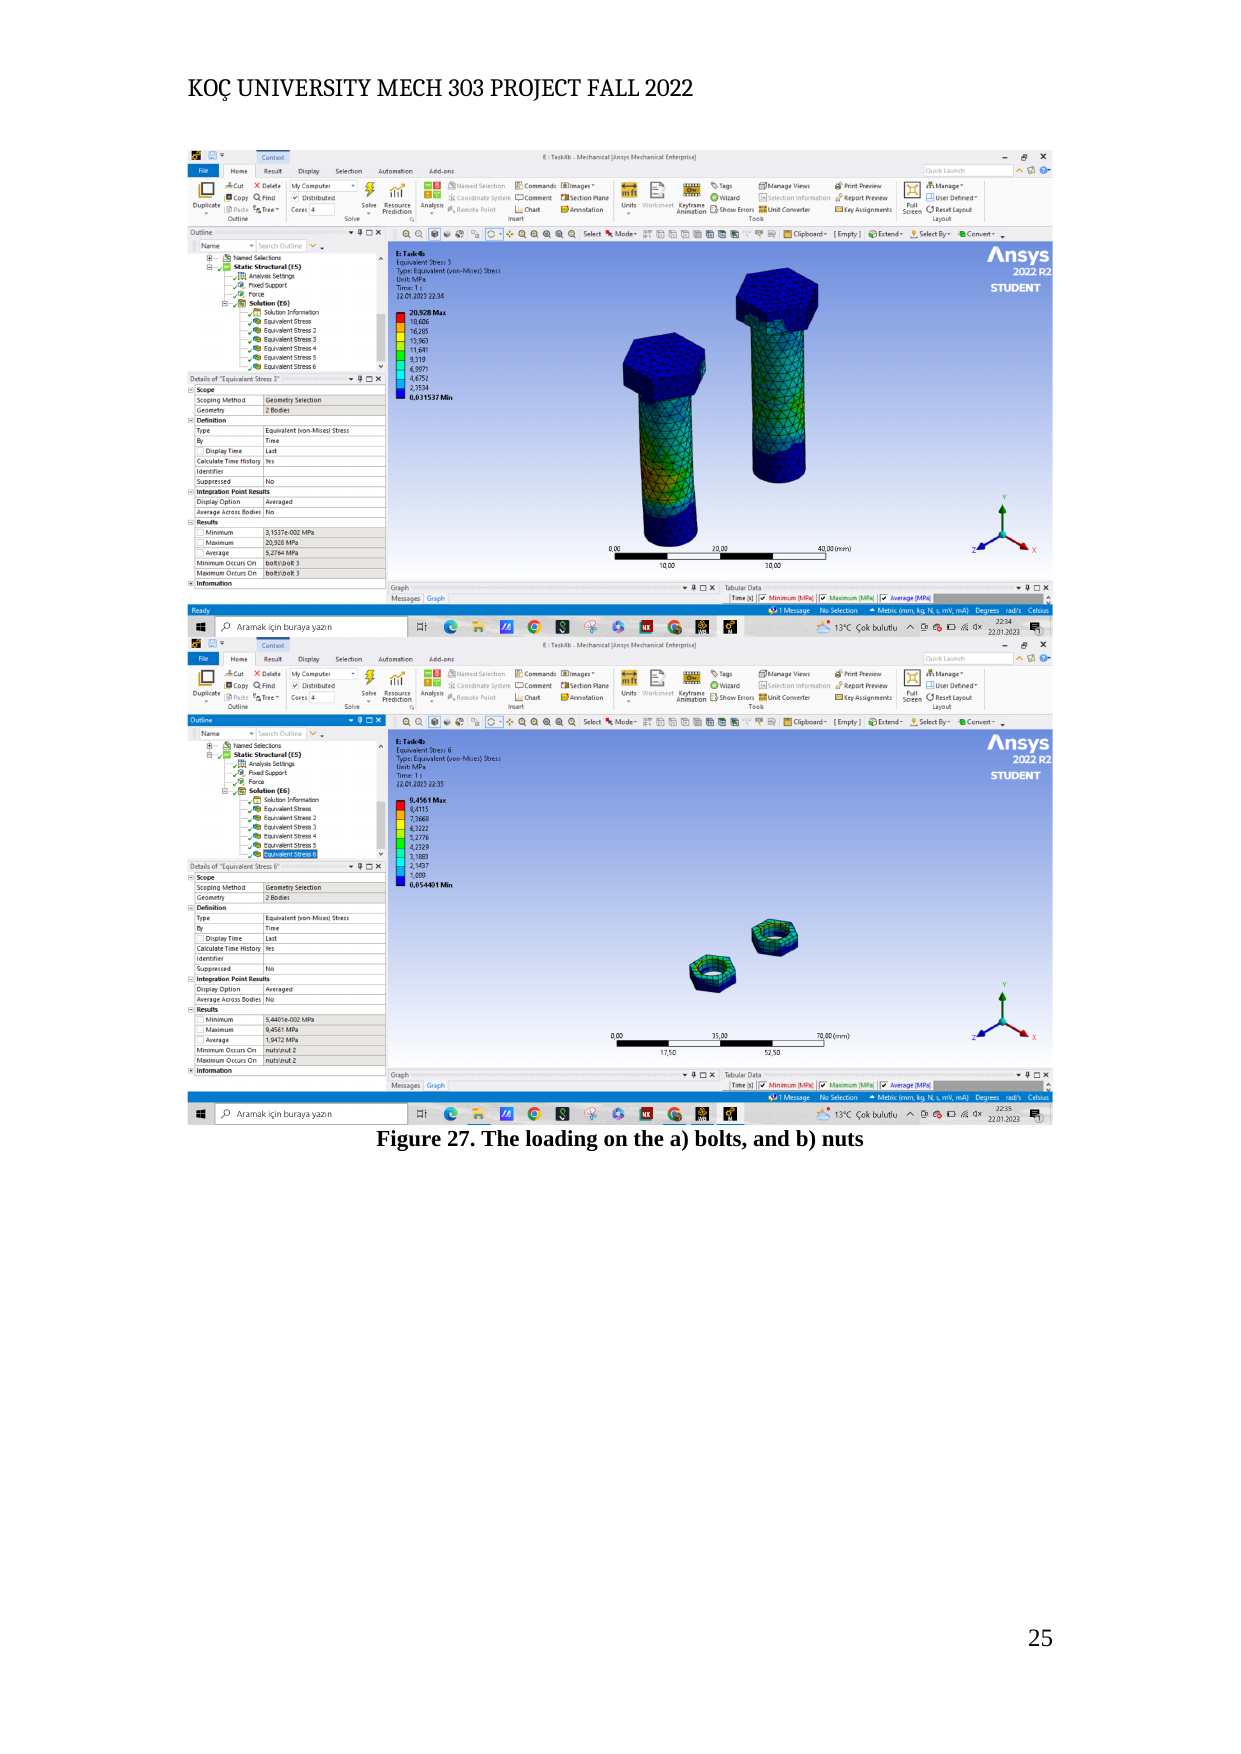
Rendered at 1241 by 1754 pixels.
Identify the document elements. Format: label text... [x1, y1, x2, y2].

subtitle Figure 27. The loading on the a) bolts, and b) nuts [187, 1125, 1053, 1151]
picture [187, 150, 1053, 1125]
